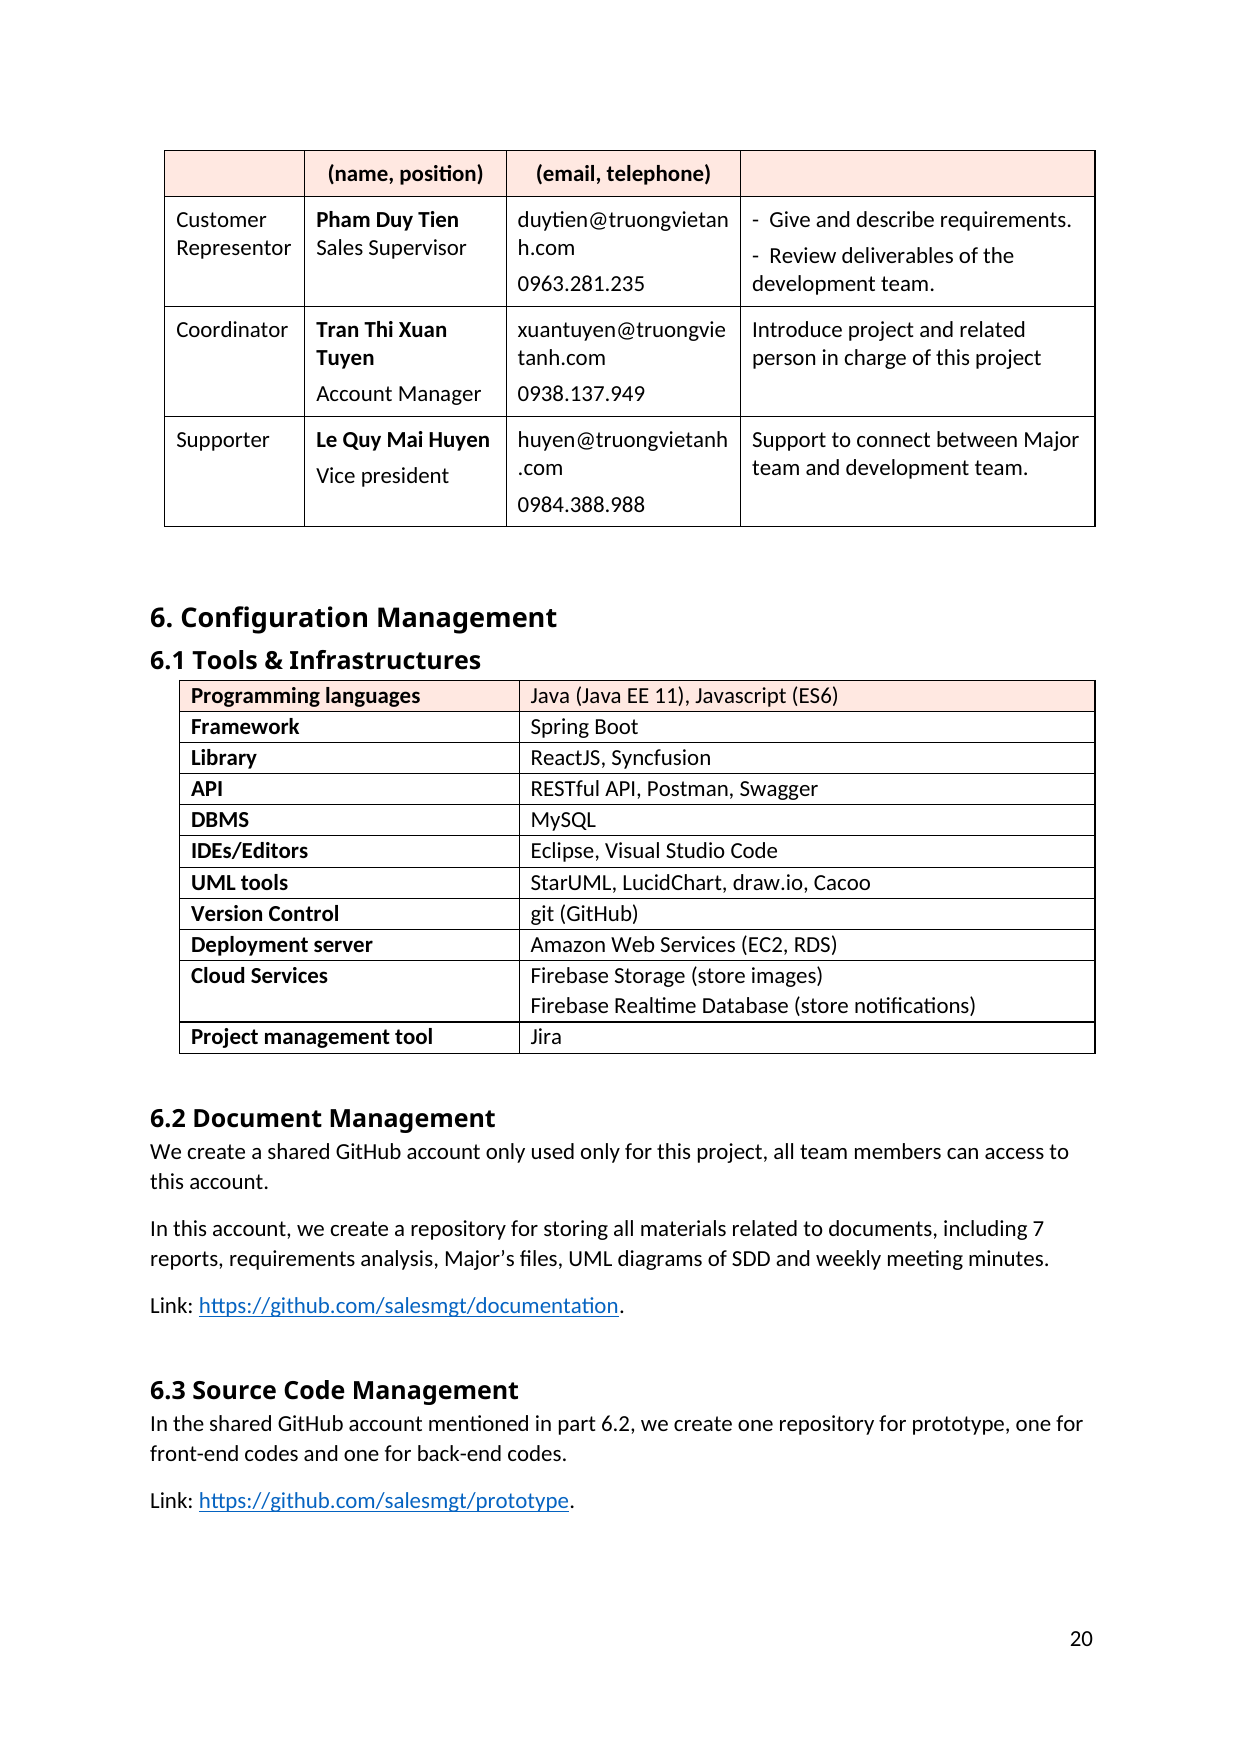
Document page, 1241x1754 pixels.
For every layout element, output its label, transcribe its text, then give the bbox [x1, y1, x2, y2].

table_cell Amazon Web Services (EC2, RDS) [520, 930, 1094, 960]
table_cell Framework [180, 712, 519, 742]
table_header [507, 151, 740, 196]
subtitle 6.1 Tools & Infrastructures [150, 643, 1093, 677]
table_cell Spring Boot [520, 712, 1094, 742]
table_cell API [180, 774, 519, 804]
table_cell Deployment server [180, 930, 519, 960]
table_cell Le Quy Mai Huyen Vice president [305, 417, 506, 526]
table_cell StarUML, LucidChart, draw.io, Cacoo [520, 868, 1094, 898]
table_cell MySQL [520, 805, 1094, 835]
table_header Programming languages [180, 681, 519, 711]
table_cell duytien@truongvietanh.com 0963.281.235 [507, 197, 740, 306]
table_cell IDEs/Editors [180, 836, 519, 867]
table_cell RESTful API, Postman, Swagger [520, 774, 1094, 804]
table_cell Eclipse, Visual Studio Code [520, 836, 1094, 867]
table_header Responsibility [741, 151, 1094, 196]
text In this account, we create a repository for storing all materials related to documents, including 7 reports, requirements analysis, Major’s files, UML diagrams of SDD and weekly meeting minutes. [150, 1214, 1093, 1272]
subtitle 6.3 Source Code Management [150, 1373, 1093, 1407]
table_cell Tran Thi Xuan Tuyen Account Manager [305, 307, 506, 416]
table_cell Introduce project and related person in charge of this project [741, 307, 1094, 416]
table_cell Library [180, 743, 519, 773]
table_cell Supporter [165, 417, 304, 526]
table_header Function [165, 151, 304, 196]
subtitle 6.2 Document Management [150, 1100, 1093, 1134]
table_cell xuantuyen@truongvietanh.com 0938.137.949 [507, 307, 740, 416]
table_cell huyen@truongvietanh.com 0984.388.988 [507, 417, 740, 526]
table_cell Customer Representor [165, 197, 304, 306]
table_cell Pham Duy Tien Sales Supervisor [305, 197, 506, 306]
table_cell git (GitHub) [520, 899, 1094, 929]
subtitle 6. Configuration Management [150, 599, 1093, 636]
table_cell ReactJS, Syncfusion [520, 743, 1094, 773]
table_cell Project management tool [180, 1023, 519, 1052]
text We create a shared GitHub account only used only for this project, all team members can access to this account. [150, 1137, 1093, 1195]
table_cell - Give and describe requirements. - Review deliverables of the development team. [741, 197, 1094, 306]
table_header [305, 151, 506, 196]
table_cell Support to connect between Major team and development team. [741, 417, 1094, 526]
table_cell Cloud Services [180, 961, 519, 1021]
table_header Java (Java EE 11), Javascript (ES6) [520, 681, 1094, 711]
table_cell Firebase Storage (store images) Firebase Realtime Database (store notifications) [520, 961, 1094, 1021]
text Link: https://github.com/salesmgt/documentation. [150, 1291, 1093, 1319]
table_cell Version Control [180, 899, 519, 929]
text In the shared GitHub account mentioned in part 6.2, we create one repository for prototype, one for front-end codes and one for back-end codes. [150, 1409, 1093, 1468]
table_cell UML tools [180, 868, 519, 898]
table_cell Jira [520, 1023, 1094, 1052]
table_cell DBMS [180, 805, 519, 835]
table_cell Coordinator [165, 307, 304, 416]
text Link: https://github.com/salesmgt/prototype. [150, 1486, 1093, 1514]
